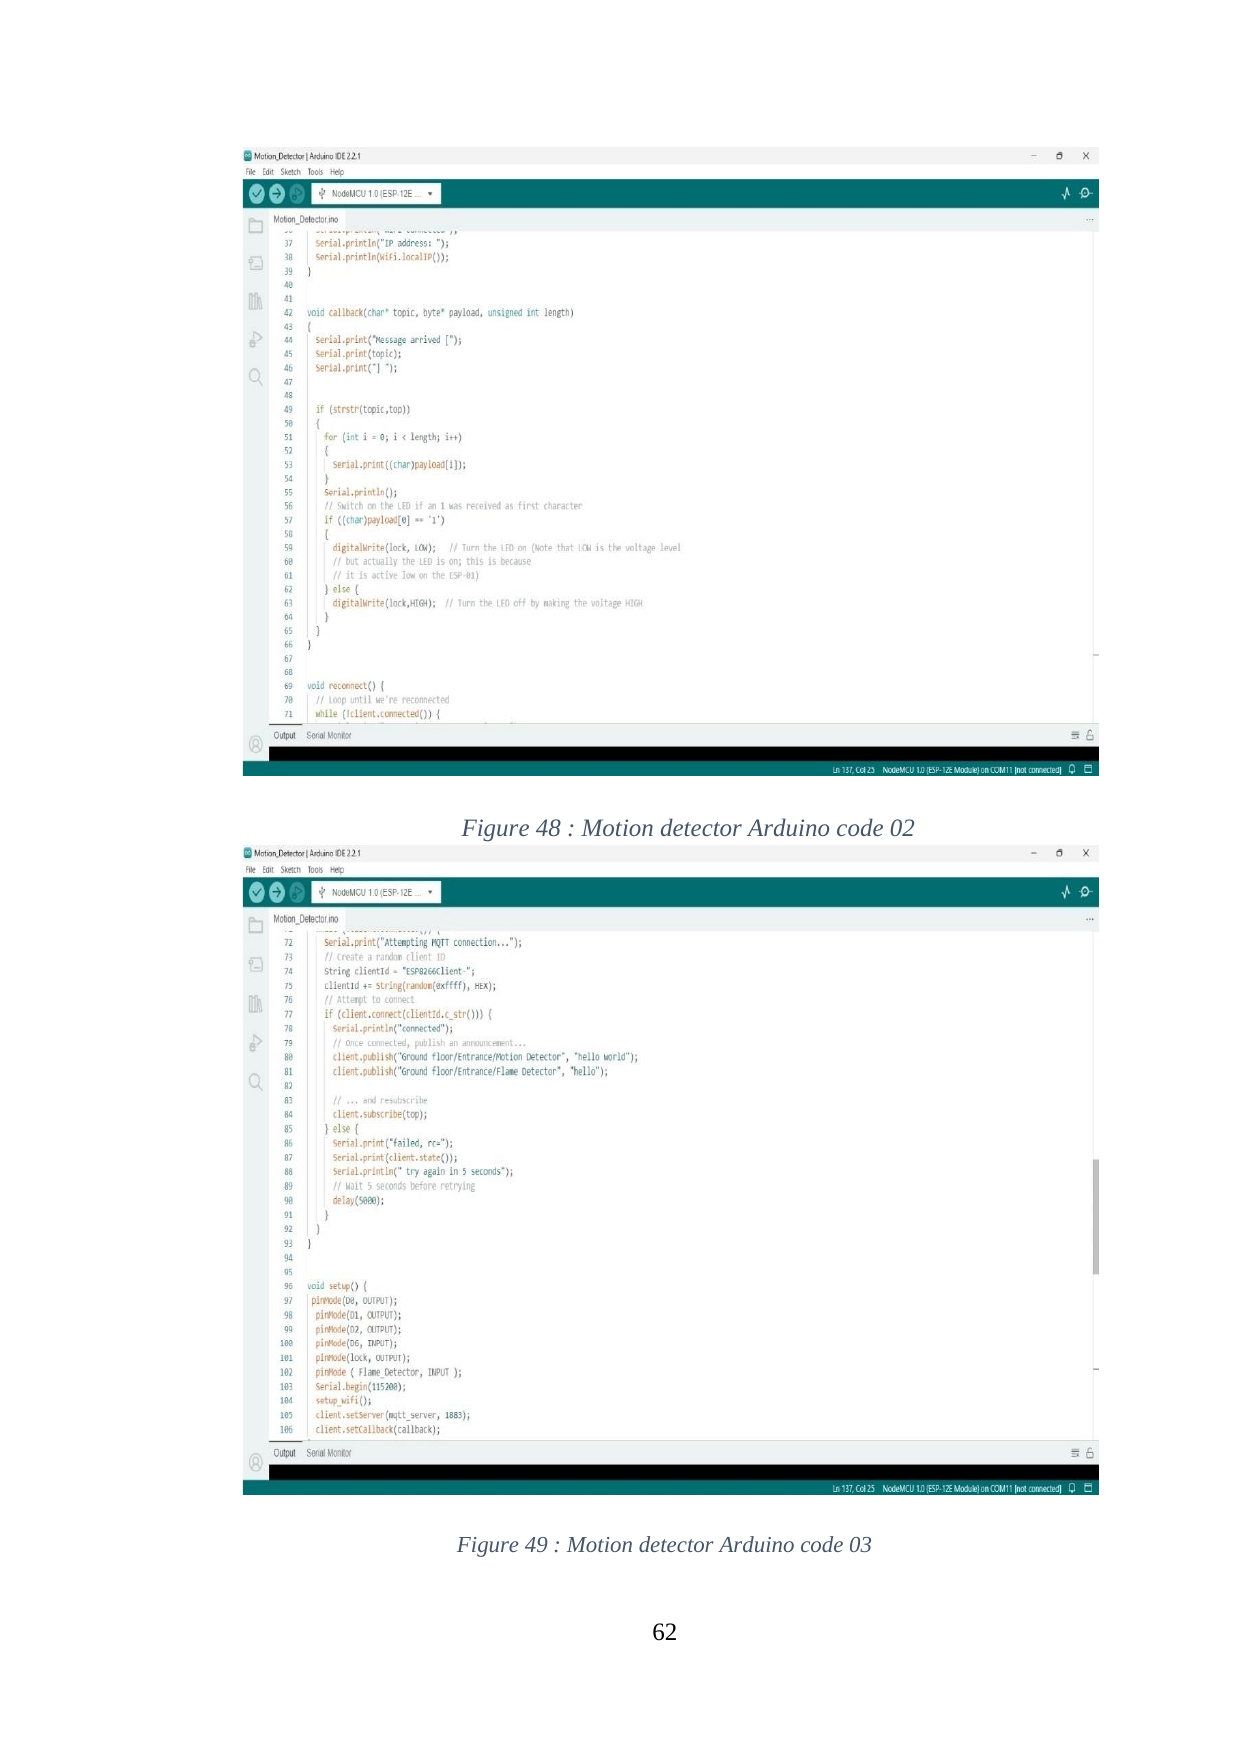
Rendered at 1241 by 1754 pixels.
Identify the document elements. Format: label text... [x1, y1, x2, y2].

picture [242, 147, 1099, 776]
subtitle Figure 48 : Motion detector Arduino code 02 [461, 813, 1155, 842]
picture [242, 845, 1099, 1495]
text Figure 49 : Motion detector Arduino code 03 [457, 1531, 1155, 1557]
